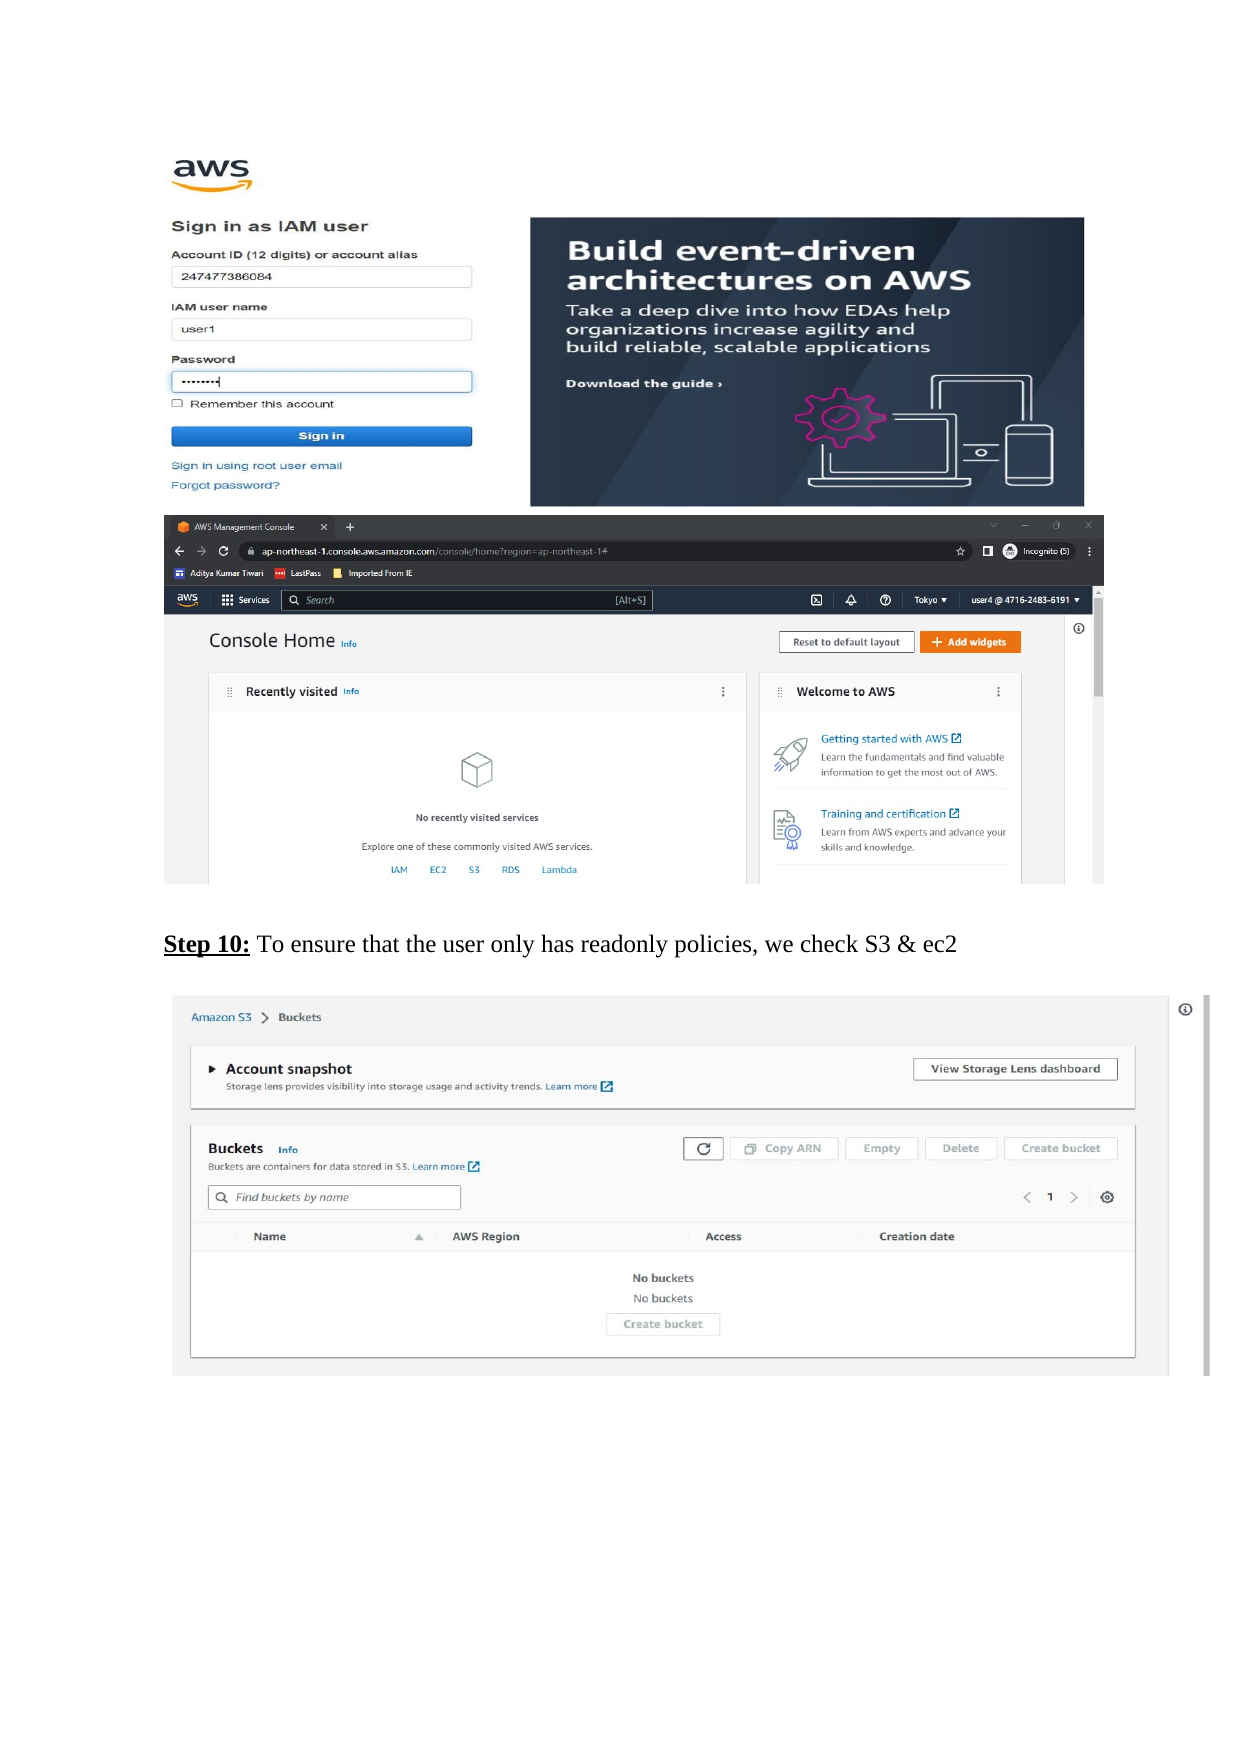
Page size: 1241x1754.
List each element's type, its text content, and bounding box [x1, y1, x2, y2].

text Step 10: To ensure that the user only has readonly policies, we check S3 & ec2 [163, 929, 1092, 958]
picture [172, 995, 1210, 1376]
picture [164, 149, 1105, 511]
picture [164, 515, 1104, 884]
